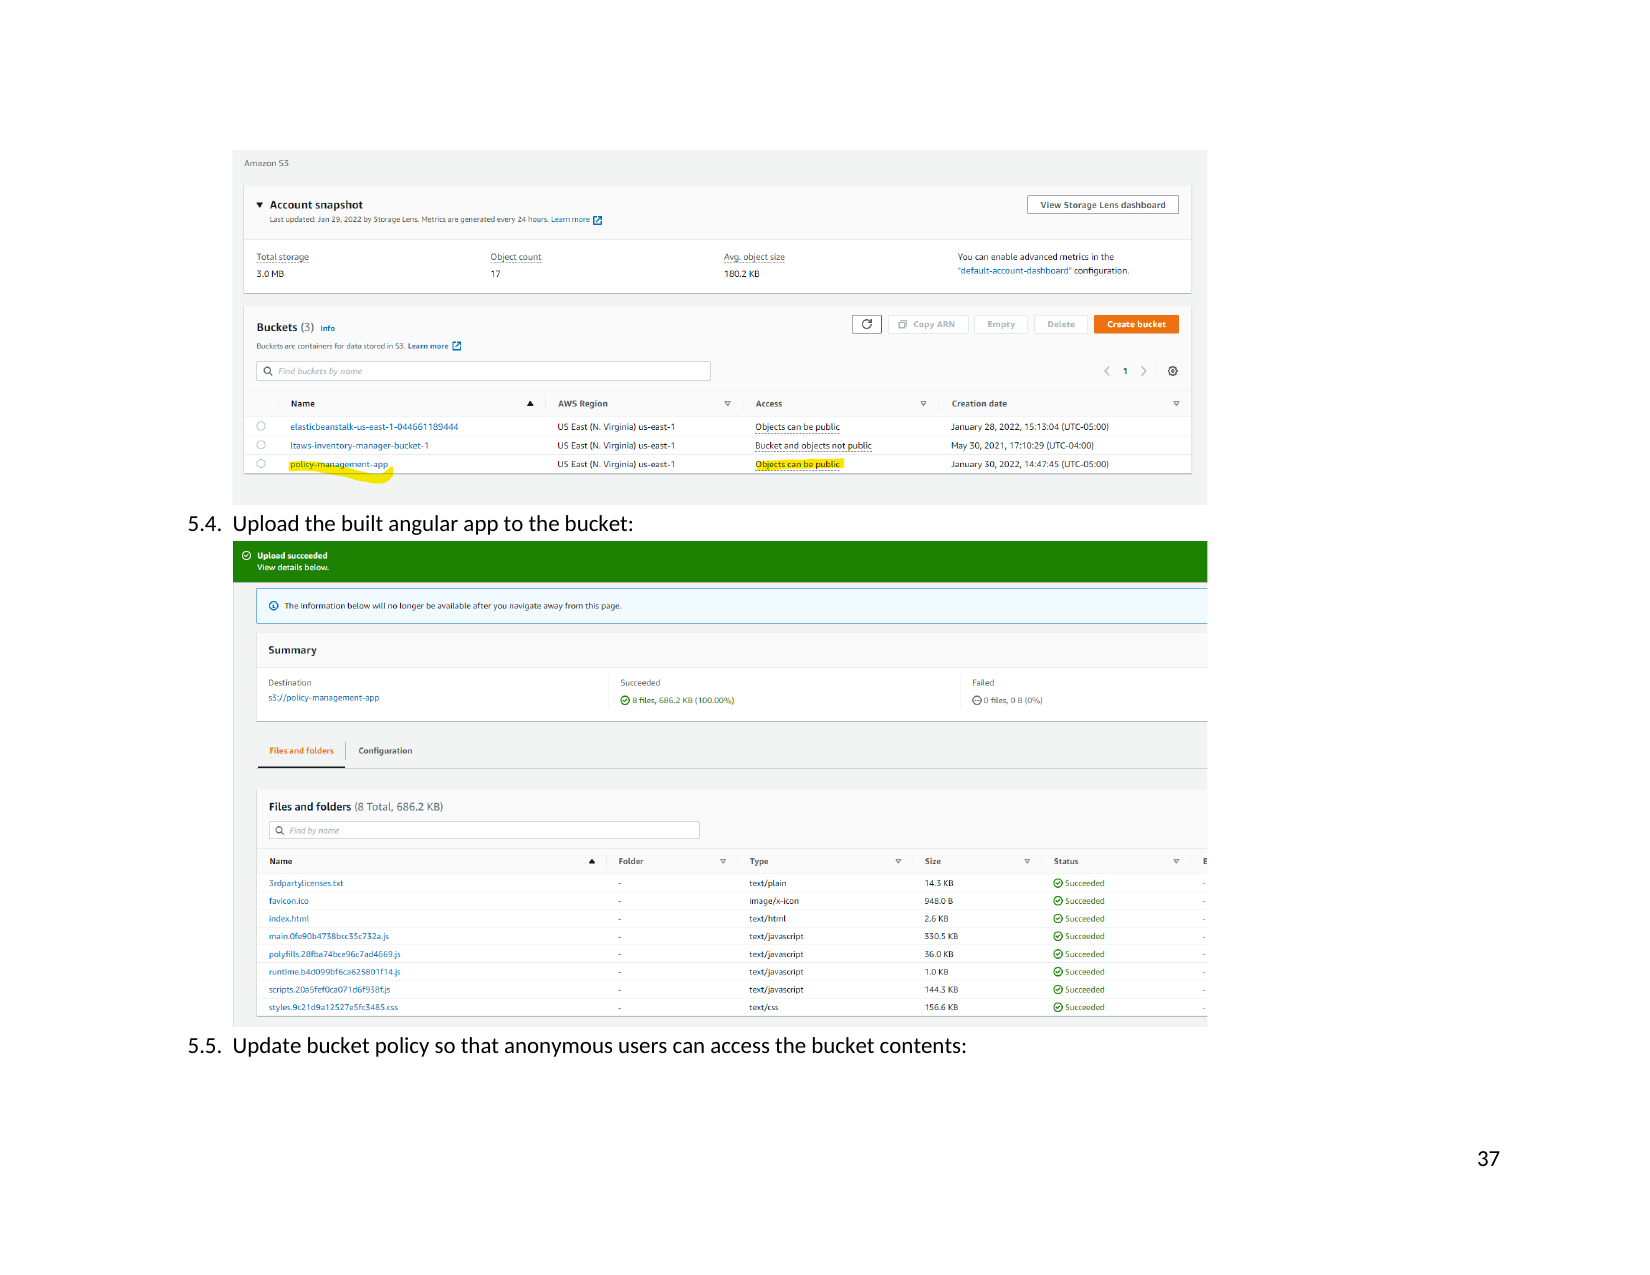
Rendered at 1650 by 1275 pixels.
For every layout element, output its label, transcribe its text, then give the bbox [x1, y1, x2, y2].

picture [232, 541, 1208, 1027]
list Update bucket policy so that anonymous users can access the bucket contents: [187, 1031, 1500, 1059]
list Upload the built angular app to the bucket: [187, 509, 1500, 537]
picture [232, 150, 1208, 505]
